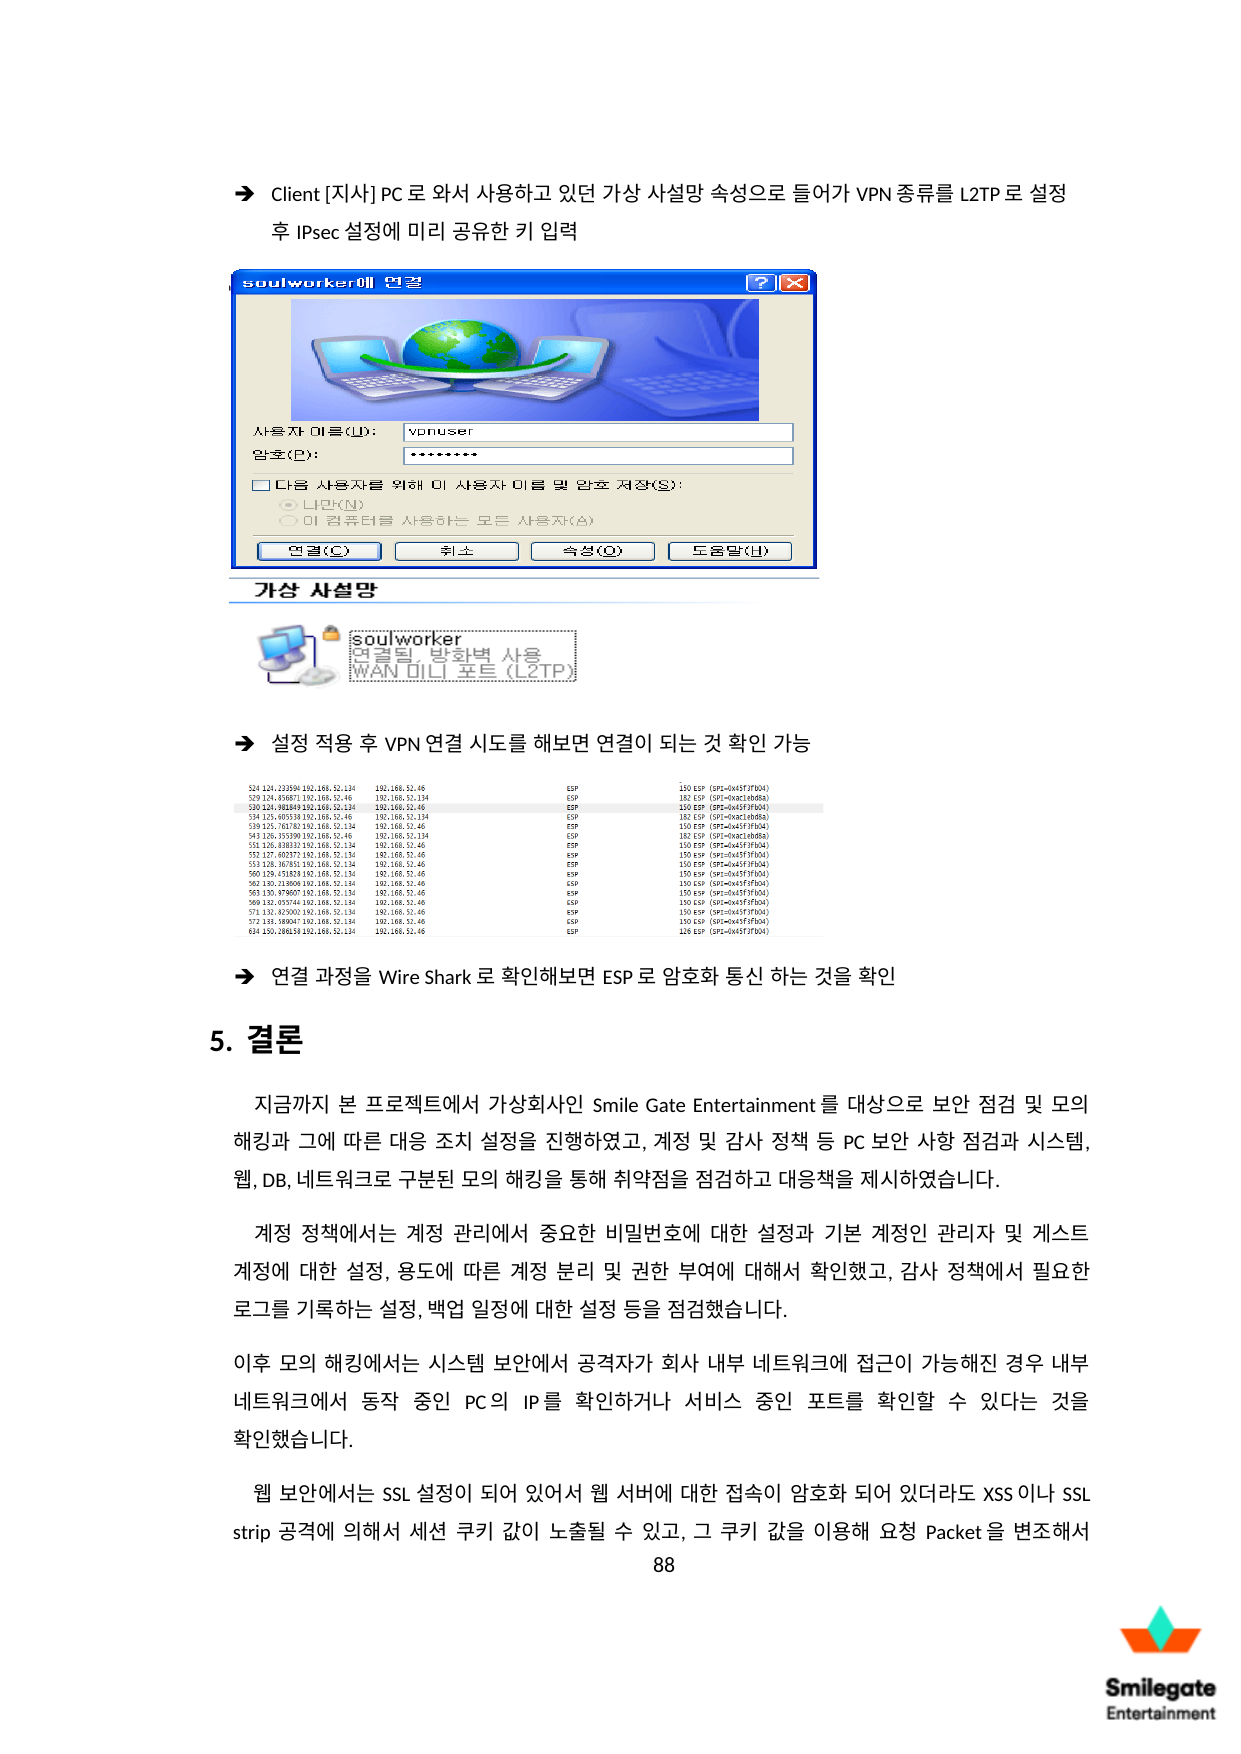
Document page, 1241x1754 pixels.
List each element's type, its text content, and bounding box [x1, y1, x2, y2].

picture [229, 269, 819, 570]
picture [1090, 1604, 1228, 1733]
picture [229, 576, 820, 705]
text 계정 정책에서는 계정 관리에서 중요한 비밀번호에 대한 설정과 기본 계정인 관리자 및 게스트 계정에 대한 설정, 용도에 따른 계정 분리 및 권한 부여에 대해서 확인했고, 감사 정책에서 필요한 로그를 기록하는 설정, 백업 일정에 대한 설정 등을 점검했습니다. [233, 1218, 1090, 1323]
list 결론 [209, 1015, 1090, 1060]
text 이후 모의 해킹에서는 시스템 보안에서 공격자가 회사 내부 네트워크에 접근이 가능해진 경우 내부 네트워크에서 동작 중인 PC의 IP를 확인하거나 서비스 중인 포트를 확인할 수 있다는 것을 확인했습니다. [233, 1347, 1090, 1453]
text 지금까지 본 프로젝트에서 가상회사인 Smile Gate Entertainment를 대상으로 보안 점검 및 모의 해킹과 그에 따른 대응 조치 설정을 진행하였고, 계정 및 감사 정책 등 PC 보안 사항 점검과 시스템, 웹, DB, 네트워크로 구분된 모의 해킹을 통해 취약점을 점검하고 대응책을 제시하였습니다. [233, 1088, 1090, 1193]
list 연결 과정을 Wire Shark로 확인해보면 ESP로 암호화 통신 하는 것을 확인 [234, 960, 1090, 991]
list 설정 적용 후 VPN 연결 시도를 해보면 연결이 되는 것 확인 가능 [234, 728, 1090, 758]
picture [233, 782, 824, 937]
list Client [지사] PC로 와서 사용하고 있던 가상 사설망 속성으로 들어가 VPN 종류를 L2TP로 설정 후 IPsec 설정에 미리 공유한 키 입력 [234, 177, 1090, 245]
